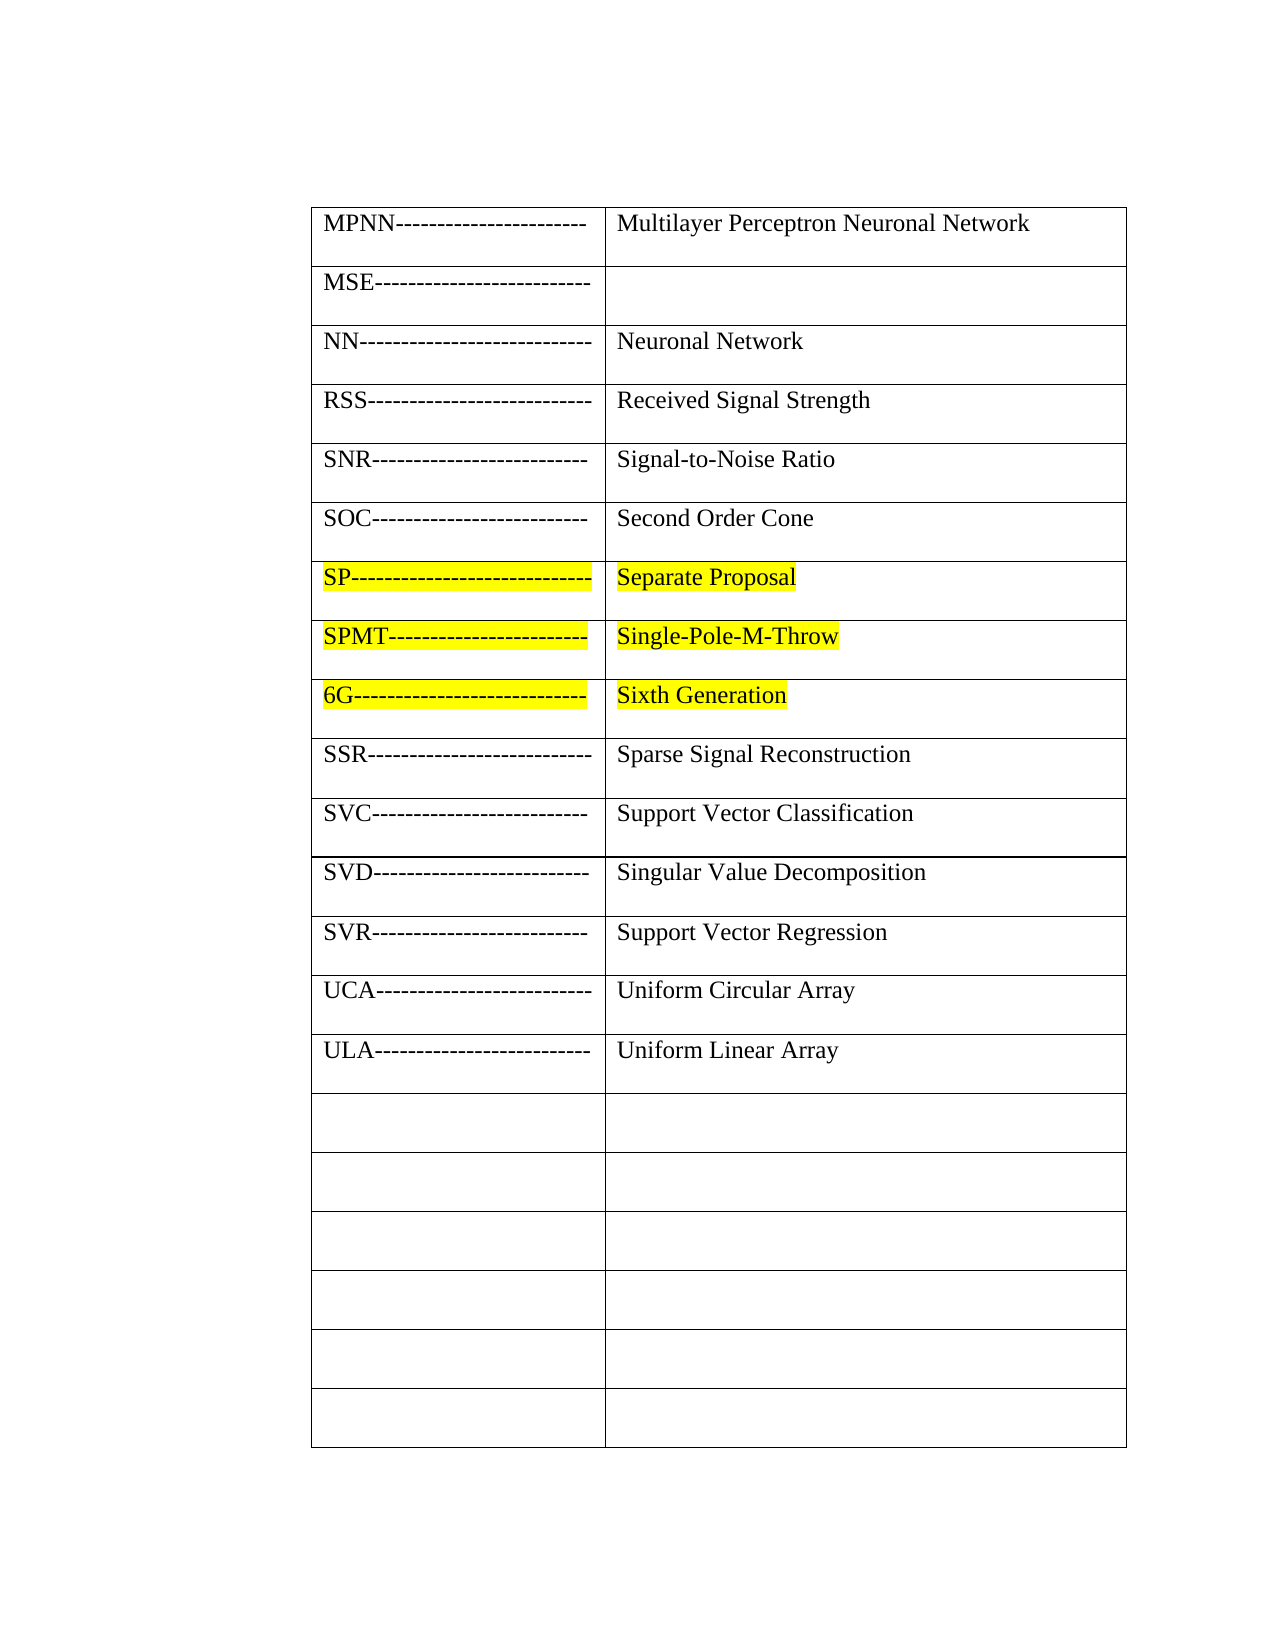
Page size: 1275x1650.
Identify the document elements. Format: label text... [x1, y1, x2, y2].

table_cell [606, 1330, 1126, 1388]
table_cell [606, 267, 1126, 325]
table_cell Support Vector Classification [606, 799, 1126, 856]
table_cell [312, 1271, 605, 1329]
table_cell Sparse Signal Reconstruction [606, 739, 1126, 797]
table_cell Sixth Generation [606, 680, 1126, 738]
table_cell Single-Pole-M-Throw [606, 621, 1126, 679]
table_cell NN---------------------------- [312, 326, 605, 384]
table_cell Signal-to-Noise Ratio [606, 444, 1126, 502]
table_cell MPNN----------------------- [312, 208, 605, 266]
table_cell SP----------------------------- [312, 562, 605, 620]
table_cell SVR-------------------------- [312, 917, 605, 974]
table_cell SPMT------------------------ [312, 621, 605, 679]
table_cell Received Signal Strength [606, 385, 1126, 443]
table_cell Separate Proposal [606, 562, 1126, 620]
table_cell Singular Value Decomposition [606, 858, 1126, 916]
table_cell Multilayer Perceptron Neuronal Network [606, 208, 1126, 266]
table_cell [606, 1271, 1126, 1329]
table_cell SNR-------------------------- [312, 444, 605, 502]
table_cell [606, 1212, 1126, 1270]
table_cell Second Order Cone [606, 503, 1126, 561]
table_cell [312, 1153, 605, 1211]
table_cell [312, 1330, 605, 1388]
table_cell SVD-------------------------- [312, 858, 605, 916]
table_cell SOC-------------------------- [312, 503, 605, 561]
table_cell ULA-------------------------- [312, 1035, 605, 1093]
table_cell SSR--------------------------- [312, 739, 605, 797]
table_cell RSS--------------------------- [312, 385, 605, 443]
table_cell MSE-------------------------- [312, 267, 605, 325]
table_cell Support Vector Regression [606, 917, 1126, 974]
table_cell Neuronal Network [606, 326, 1126, 384]
table_cell UCA-------------------------- [312, 976, 605, 1034]
table_cell Uniform Circular Array [606, 976, 1126, 1034]
table_cell [606, 1153, 1126, 1211]
table_cell [312, 1389, 605, 1447]
table_cell 6G---------------------------- [312, 680, 605, 738]
table_cell [606, 1389, 1126, 1447]
table_cell SVC-------------------------- [312, 799, 605, 856]
table_cell Uniform Linear Array [606, 1035, 1126, 1093]
table_cell [312, 1212, 605, 1270]
table_cell [312, 1094, 605, 1152]
table_cell [606, 1094, 1126, 1152]
